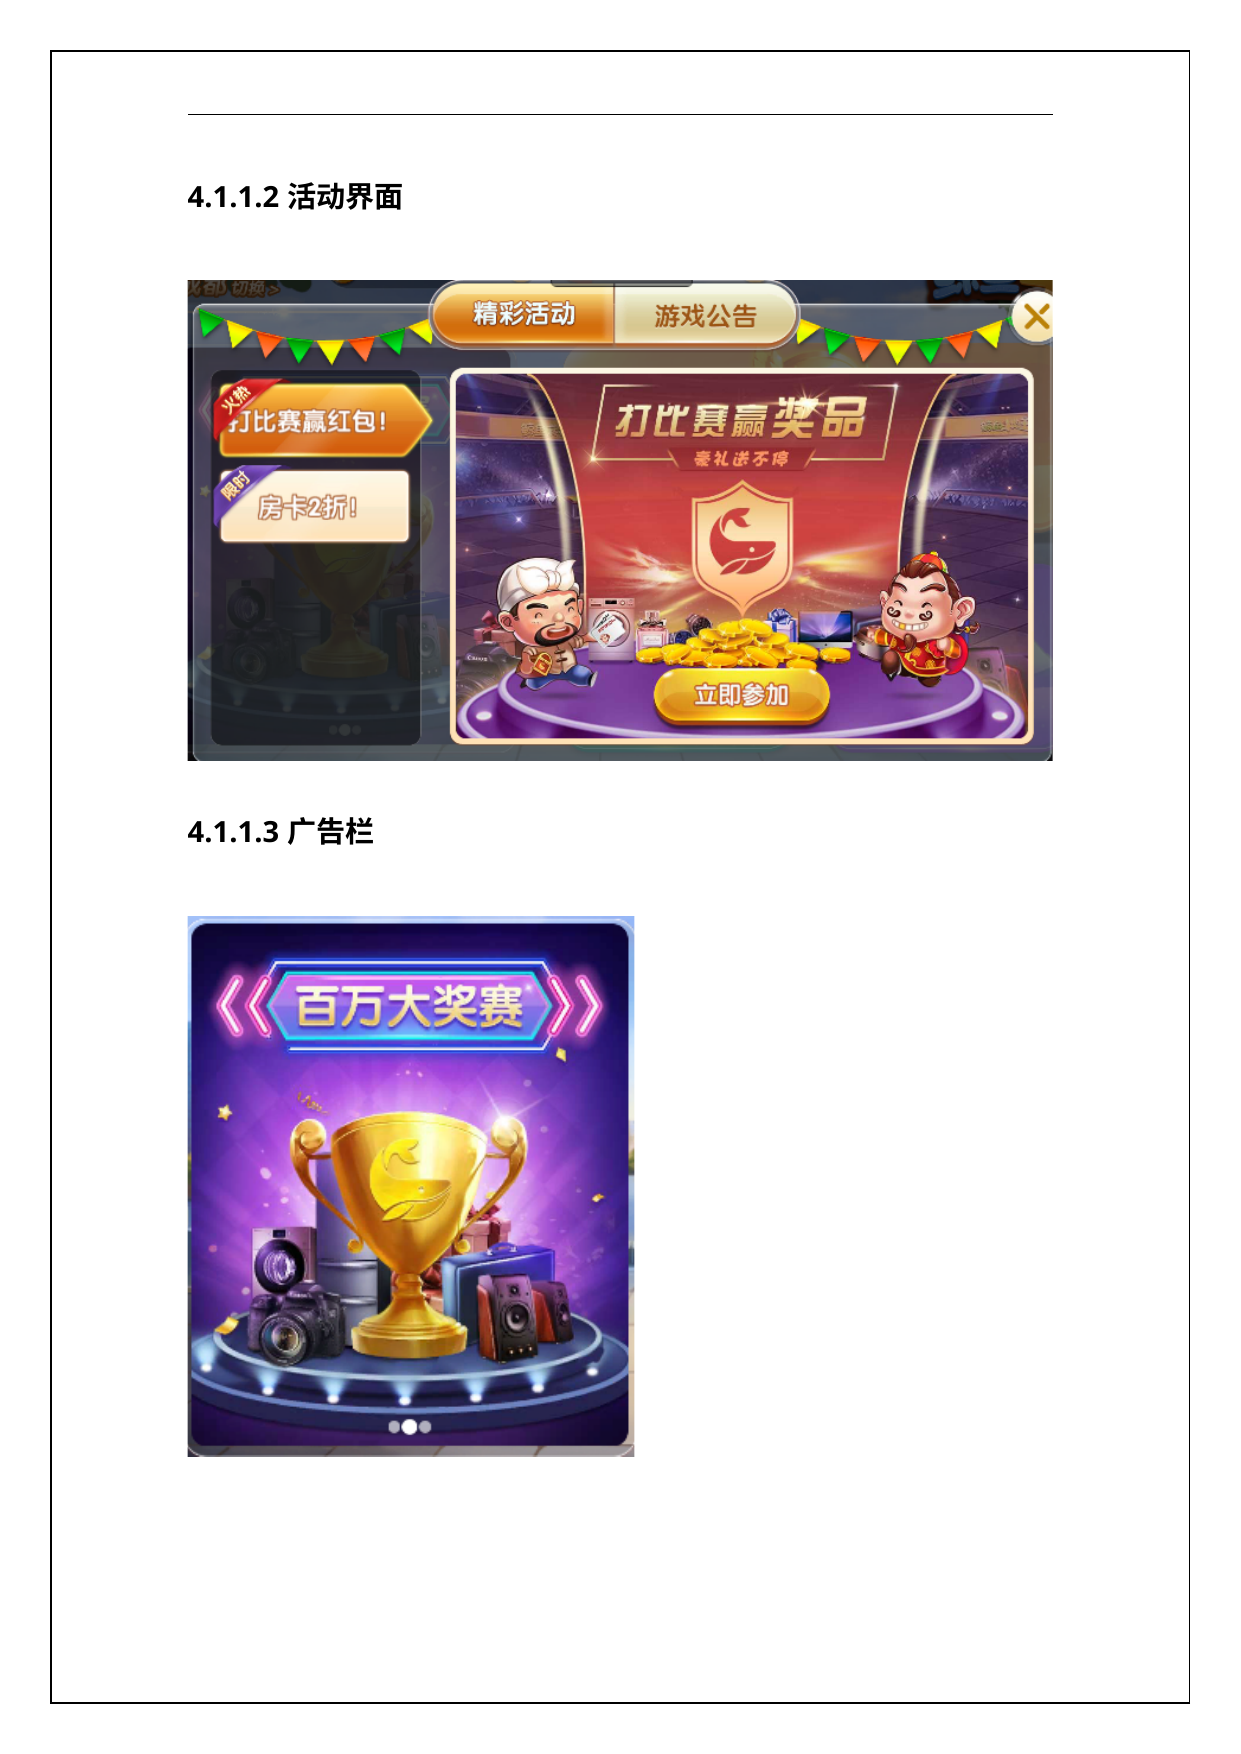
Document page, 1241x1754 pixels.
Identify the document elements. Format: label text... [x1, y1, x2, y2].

picture [187, 280, 1053, 761]
subtitle 4.1.1.3 广告栏 [187, 797, 1053, 862]
subtitle 4.1.1.2 活动界面 [187, 162, 1053, 227]
picture [187, 916, 635, 1457]
